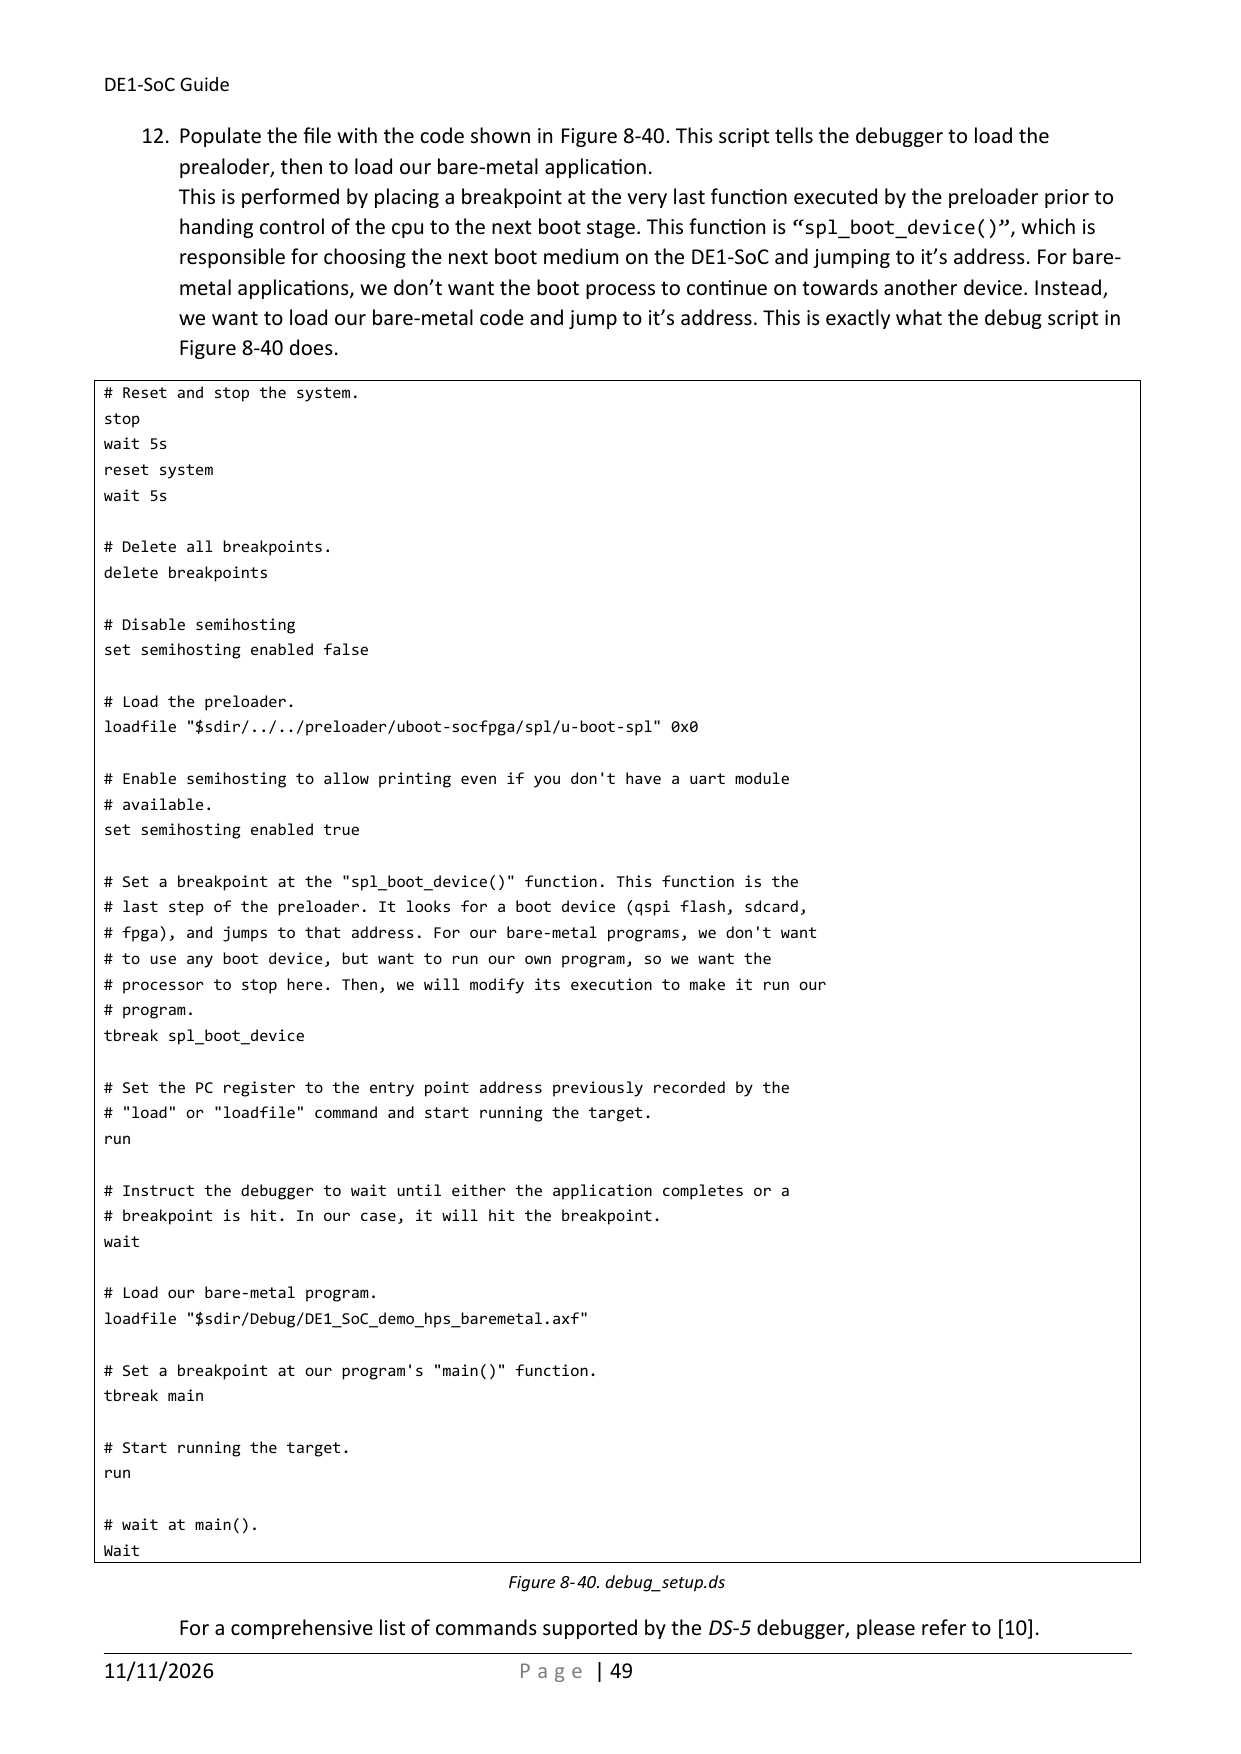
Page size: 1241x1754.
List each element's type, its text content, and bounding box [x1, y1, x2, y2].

text # to use any boot device, but want to run our own program, so we want the [95, 946, 1140, 969]
text # Set the PC register to the entry point address previously recorded by the [95, 1075, 1140, 1097]
text # Set a breakpoint at our program's "main()" function. [95, 1358, 1140, 1380]
text loadfile "$sdir/../../preloader/uboot-socfpga/spl/u-boot-spl" 0x0 [95, 714, 1140, 737]
list For a comprehensive list of commands supported by the DS-5 debugger, please refer to . [178, 1613, 1132, 1642]
text # Enable semihosting to allow printing even if you don't have a uart module [95, 766, 1140, 788]
text # "load" or "loadfile" command and start running the target. [95, 1100, 1140, 1123]
text # Instruct the debugger to wait until either the application completes or a [95, 1178, 1140, 1200]
text # last step of the preloader. It looks for a boot device (qspi flash, sdcard, [95, 894, 1140, 917]
text # Load our bare-metal program. [95, 1281, 1140, 1303]
text tbreak main [95, 1383, 1140, 1406]
text # Start running the target. [95, 1435, 1140, 1457]
text run [95, 1126, 1140, 1149]
text # program. [95, 997, 1140, 1020]
text tbreak spl_boot_device [95, 1023, 1140, 1046]
text # fpga), and jumps to that address. For our bare-metal programs, we don't want [95, 920, 1140, 943]
text # available. [95, 792, 1140, 814]
text # Reset and stop the system. [95, 381, 1140, 403]
text run [95, 1461, 1140, 1483]
text # Set a breakpoint at the "spl_boot_device()" function. This function is the [95, 869, 1140, 891]
text # processor to stop here. Then, we will modify its execution to make it run our [95, 972, 1140, 994]
text loadfile "$sdir/Debug/DE1_SoC_demo_hps_baremetal.axf" [95, 1306, 1140, 1329]
text delete breakpoints [95, 560, 1140, 583]
text # Disable semihosting [95, 612, 1140, 634]
text stop [95, 406, 1140, 428]
text # wait at main(). [95, 1512, 1140, 1535]
text wait 5s [95, 483, 1140, 506]
text set semihosting enabled false [95, 637, 1140, 660]
text # Delete all breakpoints. [95, 534, 1140, 557]
text # breakpoint is hit. In our case, it will hit the breakpoint. [95, 1203, 1140, 1226]
text set semihosting enabled true [95, 817, 1140, 840]
text # Load the preloader. [95, 689, 1140, 711]
text Wait [95, 1538, 1140, 1562]
text reset system [95, 457, 1140, 480]
text wait [95, 1229, 1140, 1252]
text wait 5s [95, 431, 1140, 454]
